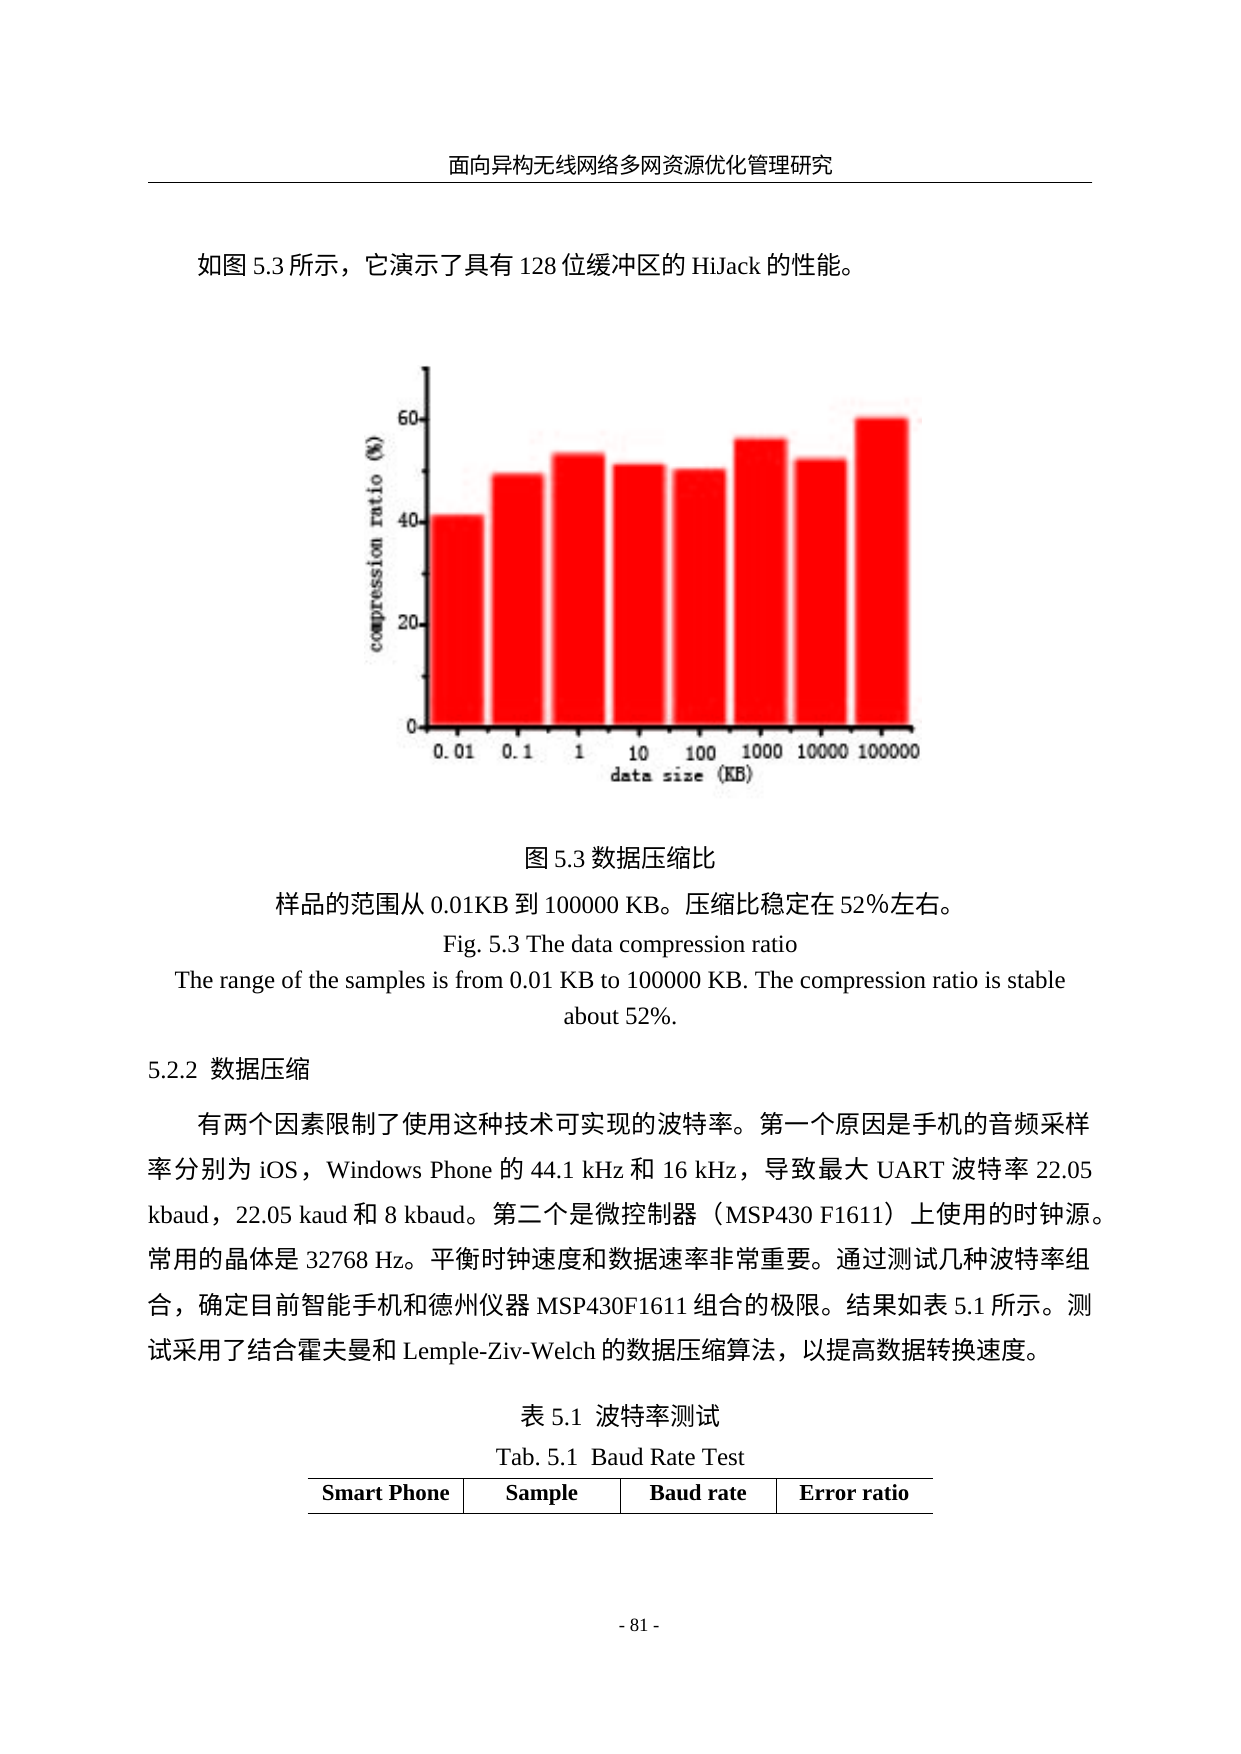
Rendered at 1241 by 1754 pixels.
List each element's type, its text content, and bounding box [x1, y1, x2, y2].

table_header Error ratio [777, 1479, 933, 1512]
text 表 5.1 波特率测试 [148, 1397, 1092, 1433]
text Tab. 5.1 Baud Rate Test [148, 1442, 1092, 1471]
text 图5.3 数据压缩比 [148, 839, 1092, 875]
text 样品的范围从0.01KB到100000 KB。压缩比稳定在52％左右。 [148, 884, 1092, 920]
text 有两个因素限制了使用这种技术可实现的波特率。第一个原因是手机的音频采样率分别为iOS，Windows Phone的44.1 kHz和16 kHz，导致最大UART波特率22.05 kbaud，22.05 kaud和8 kbaud。第二个是微控制器（MSP430 F1611）上使用的时钟源。常用的晶体是32768 Hz。平衡时钟速度和数据速率非常重要。通过测试几种波特率组合，确定目前智能手机和德州仪器MSP430F1611组合的极限。结果如表5.1所示。测试采用了结合霍夫曼和Lemple-Ziv-Welch的数据压缩算法，以提高数据转换速度。 [148, 1104, 1092, 1367]
text The range of the samples is from 0.01 KB to 100000 KB. The compression ratio is stable about 52%. [148, 965, 1092, 1030]
text 如图5.3所示，它演示了具有128位缓冲区的HiJack的性能。 [148, 246, 1092, 282]
text Fig. 5.3 The data compression ratio [148, 929, 1092, 958]
table_header Smart Phone [308, 1479, 463, 1512]
table_header Sample [464, 1479, 620, 1512]
table_header Baud rate [621, 1479, 776, 1512]
picture [364, 365, 922, 811]
subtitle 5.2.2 数据压缩 [148, 1050, 1092, 1086]
